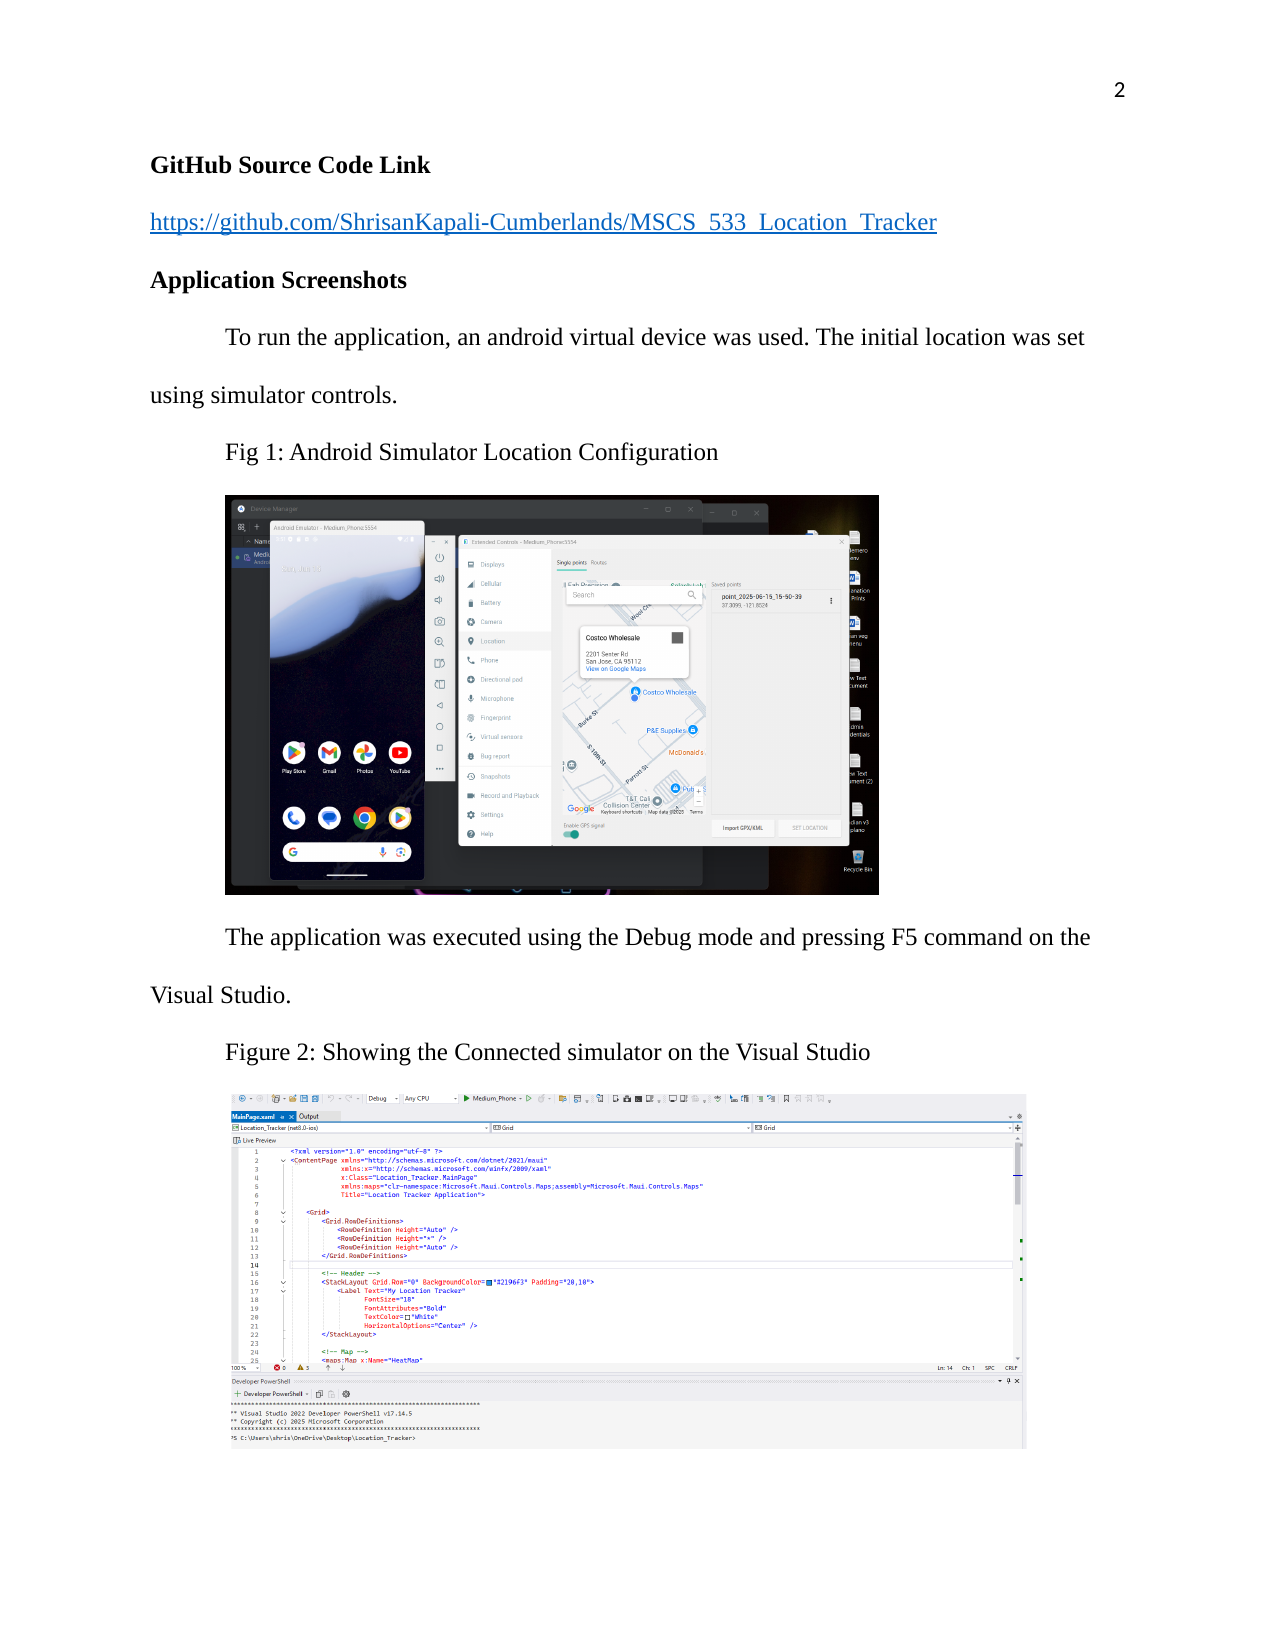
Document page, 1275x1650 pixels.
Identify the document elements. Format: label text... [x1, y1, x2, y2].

text Fig 1: Android Simulator Location Configuration [150, 437, 1125, 466]
text https://github.com/ShrisanKapali-Cumberlands/MSCS_533_Location_Tracker [150, 207, 1125, 236]
text GitHub Source Code Link [150, 150, 1125, 179]
text The application was executed using the Debug mode and pressing F5 command on the Visual Studio. [150, 922, 1125, 1008]
picture [225, 495, 879, 895]
picture [231, 1094, 1027, 1449]
text Application Screenshots [150, 265, 1125, 294]
text Figure 2: Showing the Connected simulator on the Visual Studio [150, 1037, 1125, 1066]
text To run the application, an android virtual device was used. The initial location was set using simulator controls. [150, 322, 1125, 409]
